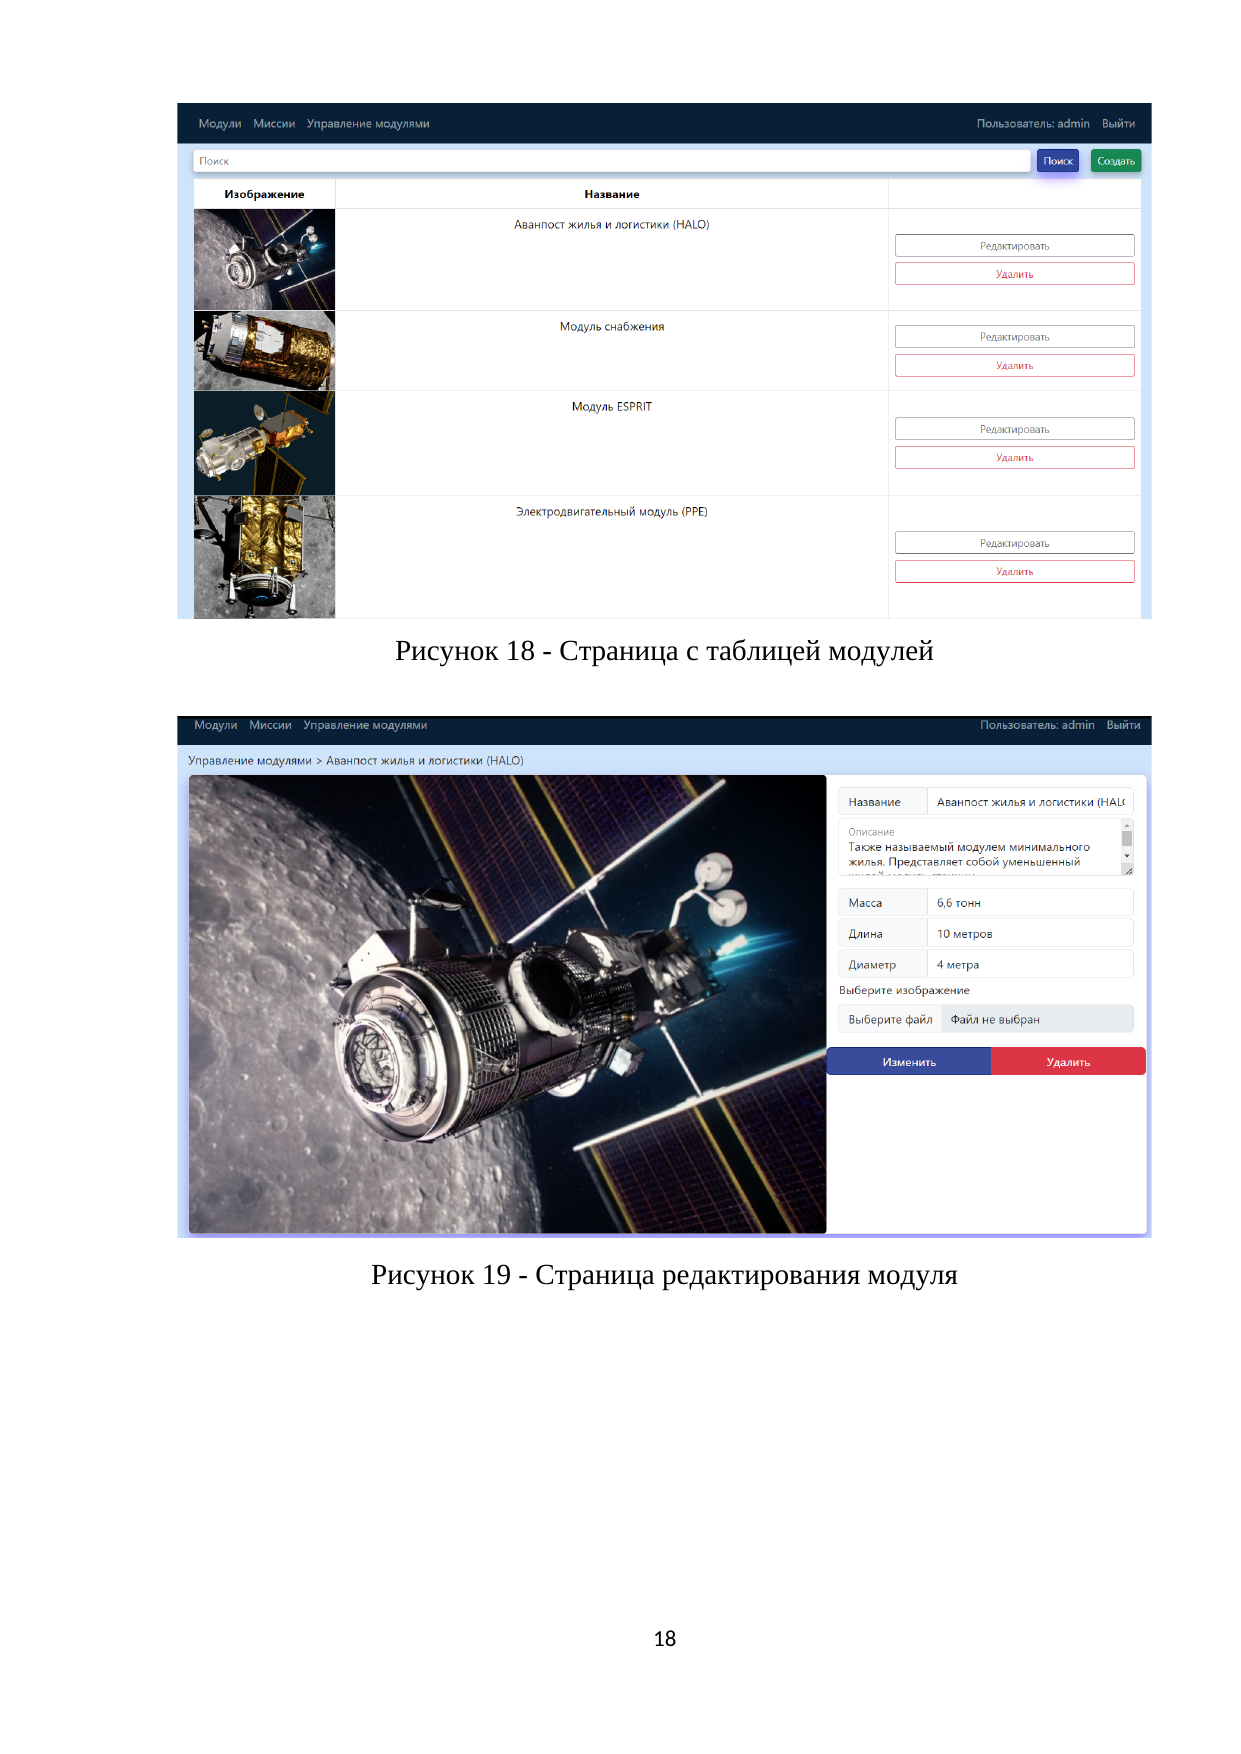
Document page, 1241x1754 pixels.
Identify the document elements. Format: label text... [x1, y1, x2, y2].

text Рисунок 19 - Страница редактирования модуля [177, 1257, 1152, 1290]
text Рисунок 18 - Страница с таблицей модулей [177, 633, 1152, 666]
picture [177, 103, 1152, 619]
picture [177, 716, 1152, 1238]
